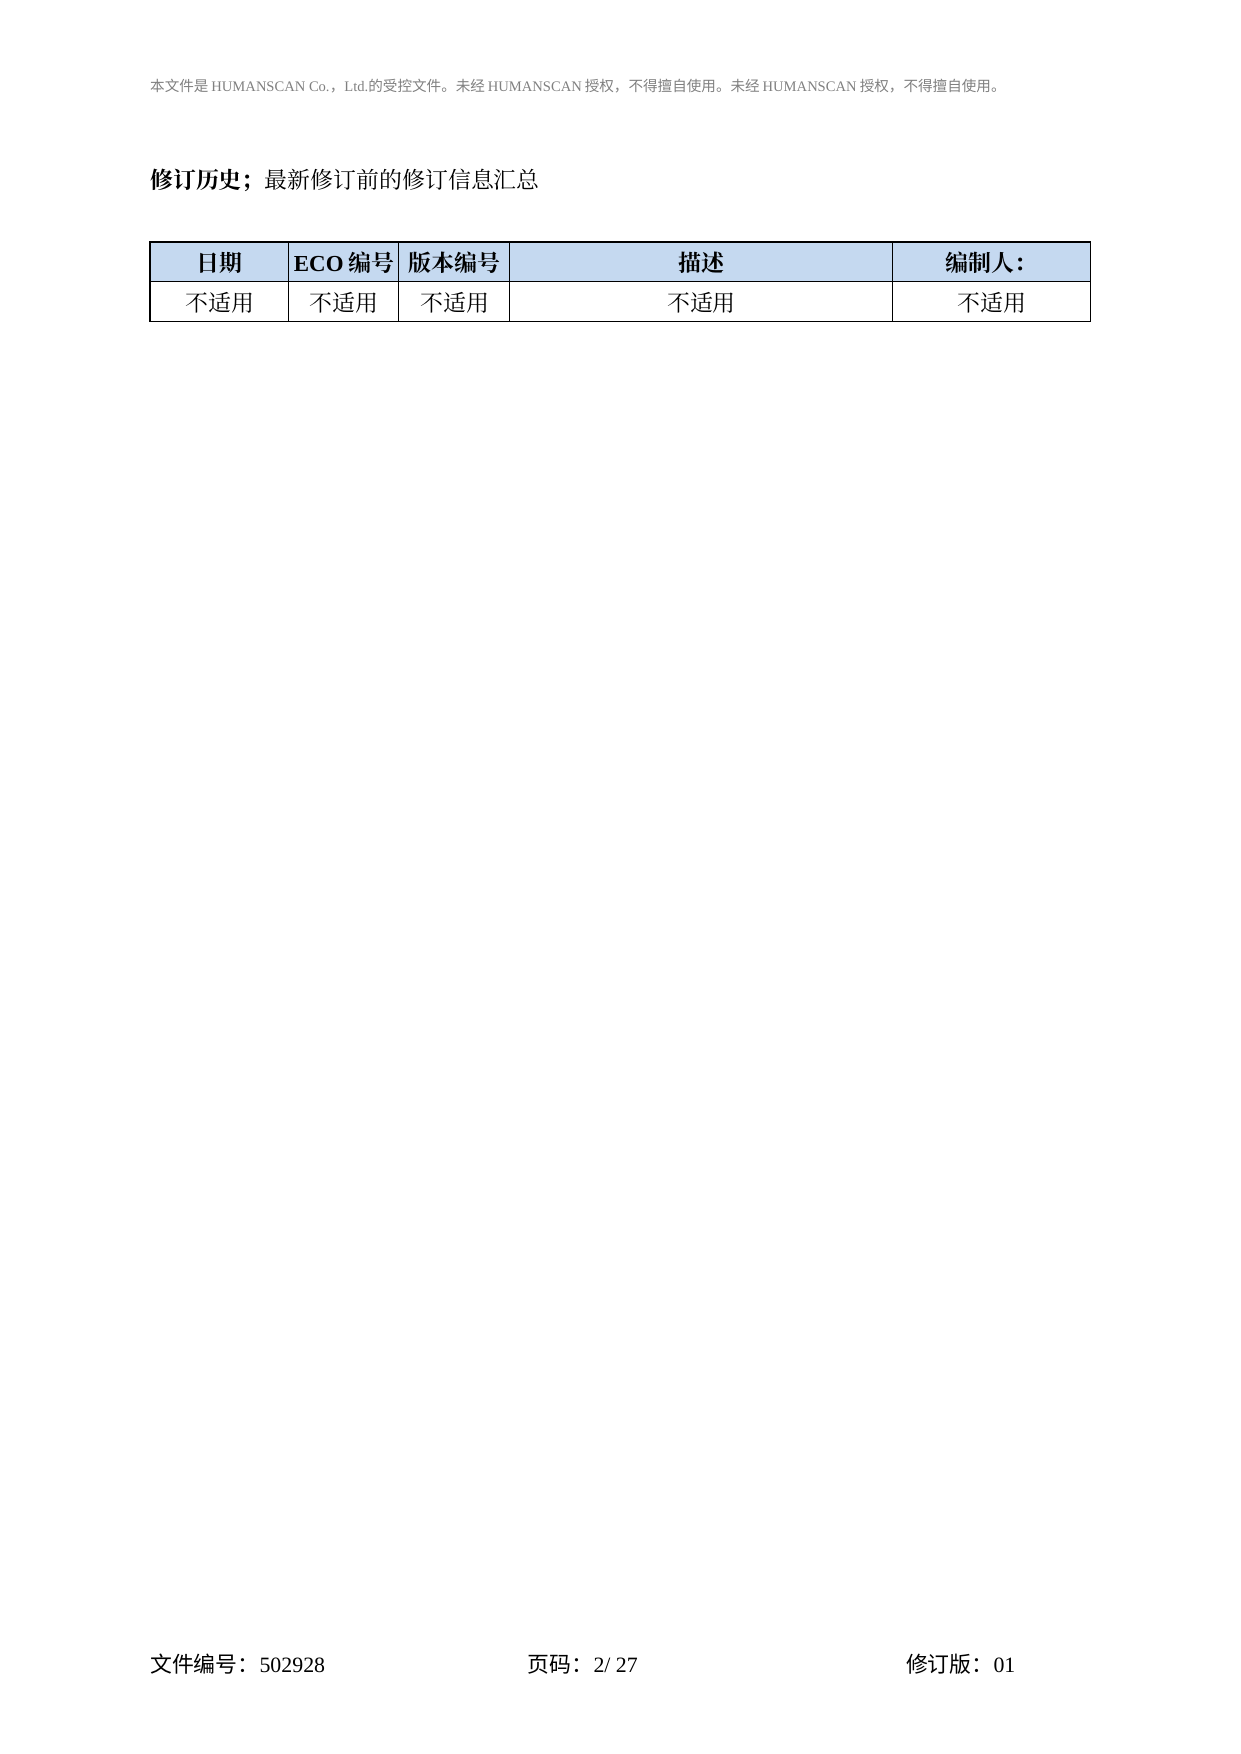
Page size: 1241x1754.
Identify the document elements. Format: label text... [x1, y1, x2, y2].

table_header 编制人： [893, 243, 1090, 281]
table_header 描述 [510, 243, 892, 281]
table_header 版本编号 [399, 243, 509, 281]
table_cell 不适用 [510, 282, 892, 321]
table_cell 不适用 [289, 282, 398, 321]
table_header 日期 [151, 243, 288, 281]
table_cell 不适用 [893, 282, 1090, 321]
table_header ECO编号 [289, 243, 398, 281]
table_cell 不适用 [151, 282, 288, 321]
table_cell 不适用 [399, 282, 509, 321]
text 修订历史；最新修订前的修订信息汇总 [150, 162, 1090, 195]
